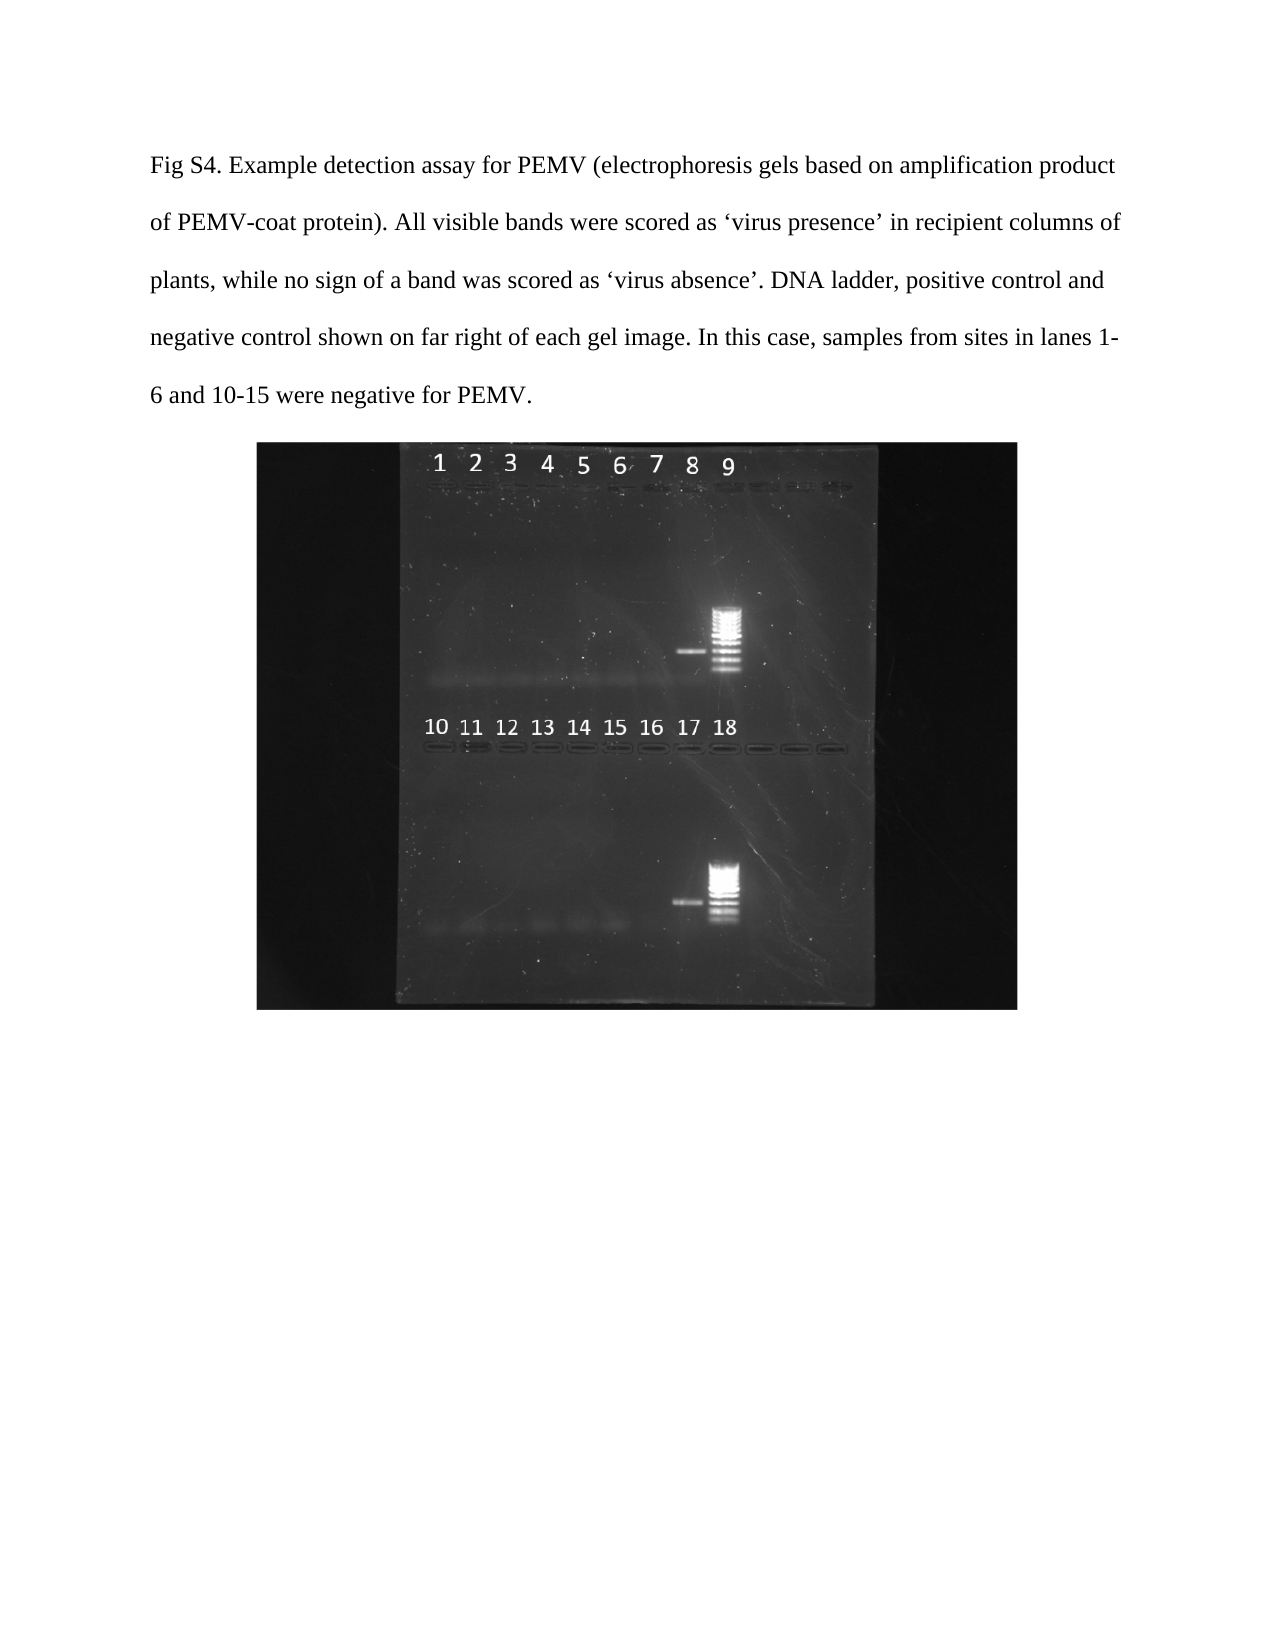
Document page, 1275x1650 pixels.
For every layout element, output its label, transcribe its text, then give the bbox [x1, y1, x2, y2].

text Fig S4. Example detection assay for PEMV (electrophoresis gels based on amplification product of PEMV-coat protein). All visible bands were scored as ‘virus presence’ in recipient columns of plants, while no sign of a band was scored as ‘virus absence’. DNA ladder, positive control and negative control shown on far right of each gel image. In this case, samples from sites in lanes 1-6 and 10-15 were negative for PEMV. [150, 150, 1125, 409]
picture [232, 437, 1043, 1021]
